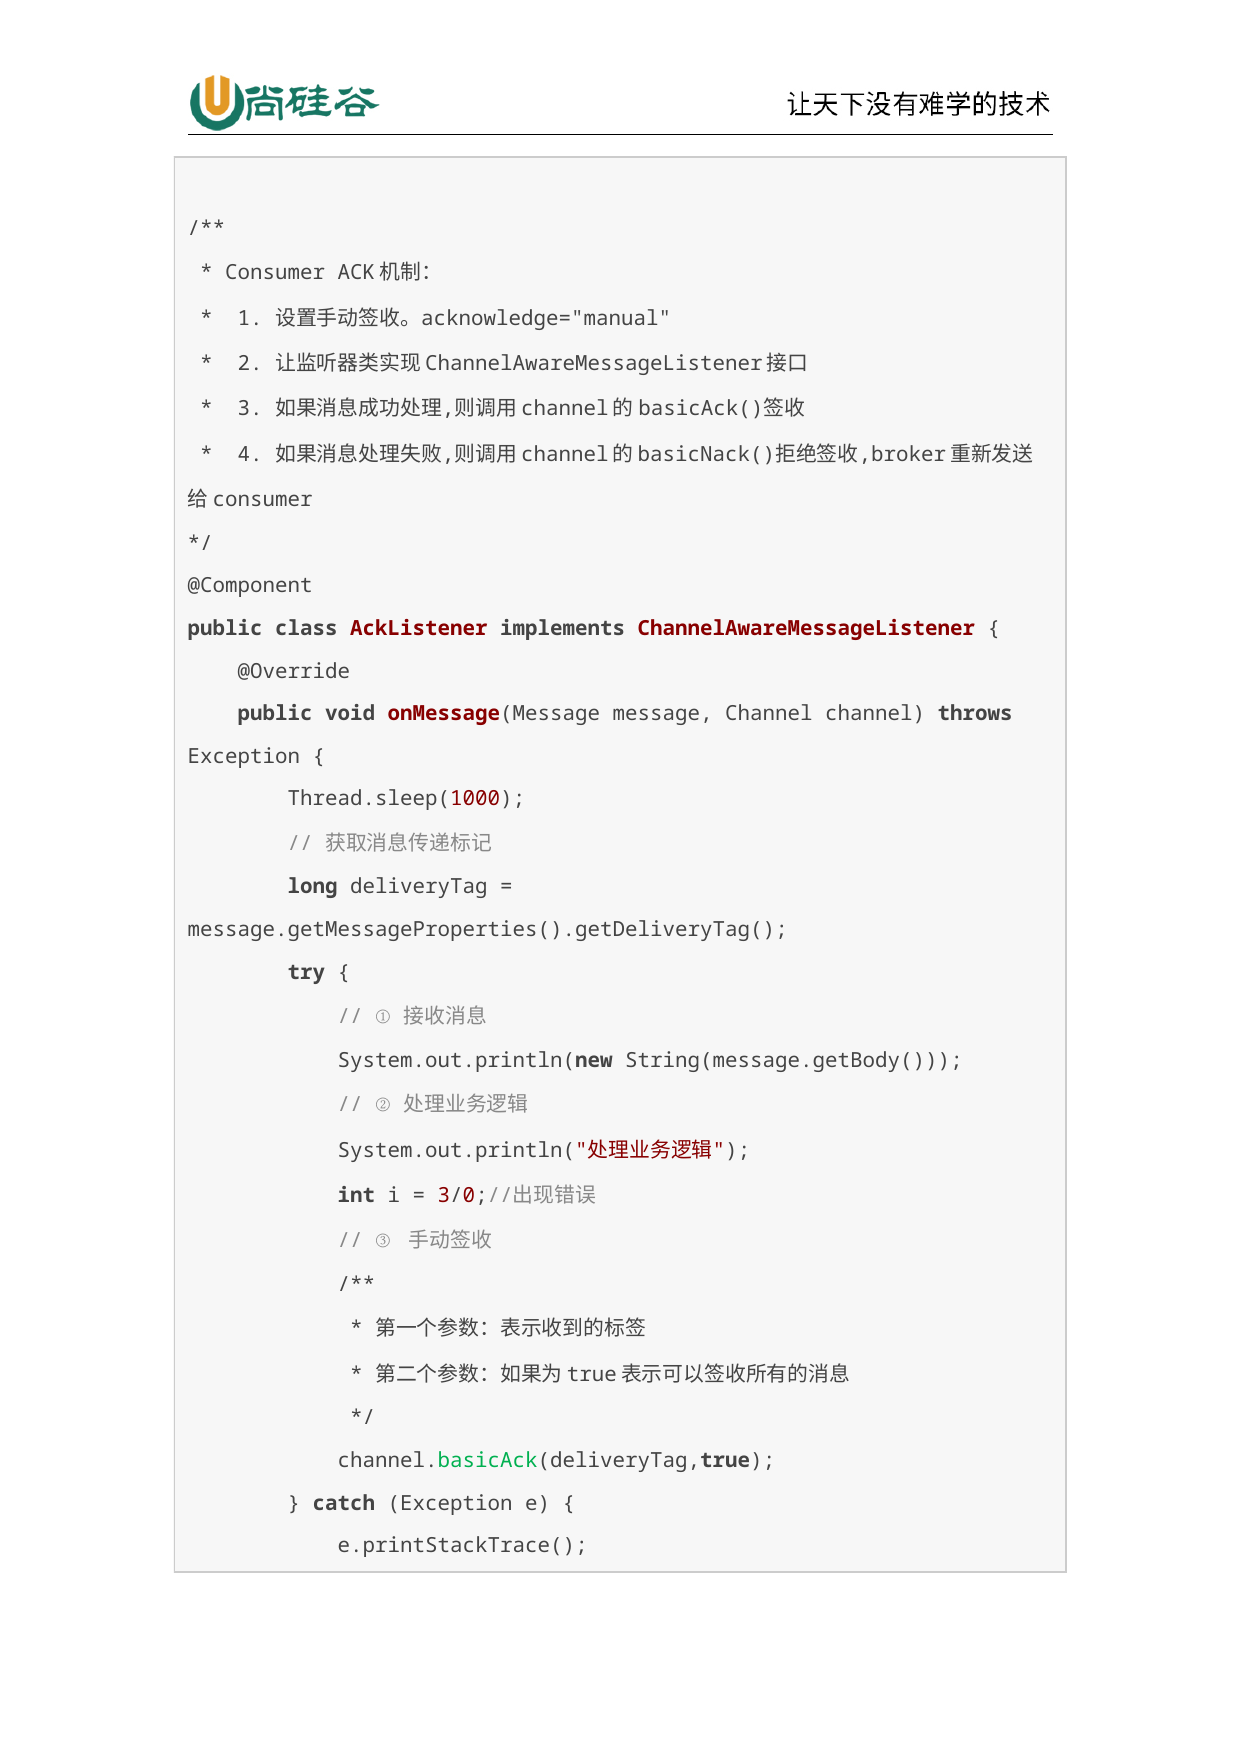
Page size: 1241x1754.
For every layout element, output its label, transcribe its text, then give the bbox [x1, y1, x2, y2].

text */ [175, 1388, 1065, 1431]
text int i = 3/0;//出现错误 [175, 1164, 1065, 1208]
text // ② 处理业务逻辑 [175, 1073, 1065, 1118]
text @Override [175, 642, 1065, 684]
text Thread.sleep(1000); [175, 769, 1065, 812]
text /** [175, 199, 1065, 241]
text System.out.println(new String(message.getBody())); [175, 1031, 1065, 1073]
text // ③ 手动签收 [175, 1209, 1065, 1254]
text channel.basicAck(deliveryTag,true); [175, 1431, 1065, 1473]
text * 2. 让监听器类实现ChannelAwareMessageListener接口 [175, 332, 1065, 377]
picture [187, 73, 1053, 132]
text * 3. 如果消息成功处理,则调用channel的 basicAck()签收 [175, 378, 1065, 422]
text public class AckListener implements ChannelAwareMessageListener { [175, 599, 1065, 642]
text System.out.println("处理业务逻辑"); [175, 1119, 1065, 1163]
text try { [175, 943, 1065, 985]
text */ [175, 514, 1065, 556]
text } catch (Exception e) { [175, 1474, 1065, 1516]
text * 第一个参数：表示收到的标签 [175, 1298, 1065, 1342]
text @Component [175, 556, 1065, 599]
text /** [175, 1255, 1065, 1297]
text public void onMessage(Message message, Channel channel) throws Exception { [175, 684, 1065, 769]
text * 第二个参数：如果为true表示可以签收所有的消息 [175, 1343, 1065, 1387]
text * 4. 如果消息处理失败,则调用channel的basicNack()拒绝签收,broker重新发送给consumer [175, 423, 1065, 513]
text // 获取消息传递标记 [175, 812, 1065, 856]
text * Consumer ACK机制： [175, 241, 1065, 286]
text long deliveryTag = message.getMessageProperties().getDeliveryTag(); [175, 857, 1065, 943]
text // ① 接收消息 [175, 985, 1065, 1030]
text e.printStackTrace(); [175, 1516, 1065, 1571]
text * 1. 设置手动签收。acknowledge="manual" [175, 287, 1065, 331]
